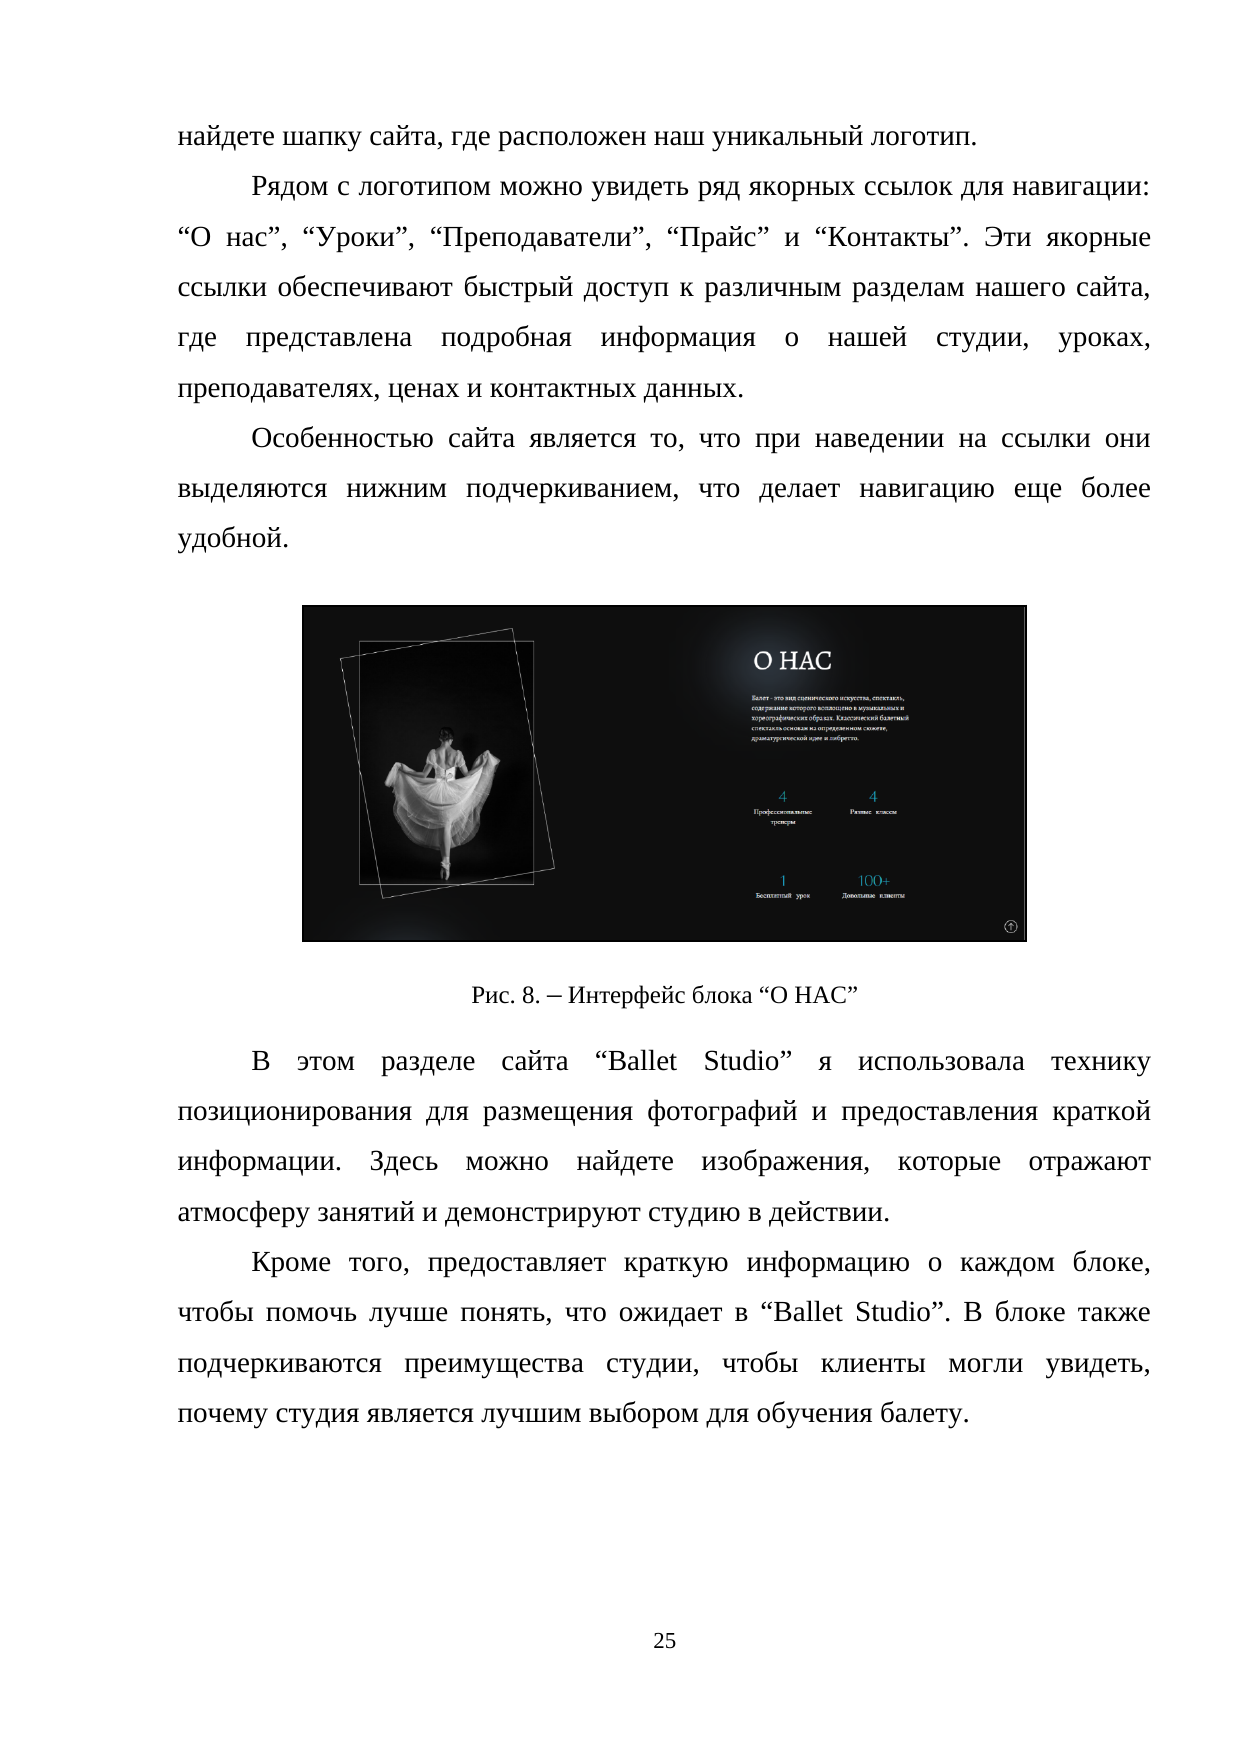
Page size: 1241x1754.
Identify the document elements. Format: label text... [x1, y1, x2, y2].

text Особенностью сайта является то, что при наведении на ссылки они выделяются нижним подчеркиванием, что делает навигацию еще более удобной. [177, 420, 1152, 554]
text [177, 118, 1152, 152]
text В этом разделе сайта “Ballet Studio” я использовала технику позиционирования для размещения фотографий и предоставления краткой информации. Здесь можно найдете изображения, которые отражают атмосферу занятий и демонстрируют студию в действии. [177, 1043, 1152, 1227]
text Рис. 8. – Интерфейс блока “О НАС” [177, 976, 1152, 1009]
picture [304, 607, 1025, 940]
text Рядом с логотипом можно увидеть ряд якорных ссылок для навигации: “О нас”, “Уроки”, “Преподаватели”, “Прайс” и “Контакты”. Эти якорные ссылки обеспечивают быстрый доступ к различным разделам нашего сайта, где представлена подробная информация о нашей студии, уроках, преподавателях, ценах и контактных данных. [177, 168, 1152, 403]
text Кроме того, предоставляет краткую информацию о каждом блоке, чтобы помочь лучше понять, что ожидает в “Ballet Studio”. В блоке также подчеркиваются преимущества студии, чтобы клиенты могли увидеть, почему студия является лучшим выбором для обучения балету. [177, 1244, 1152, 1429]
